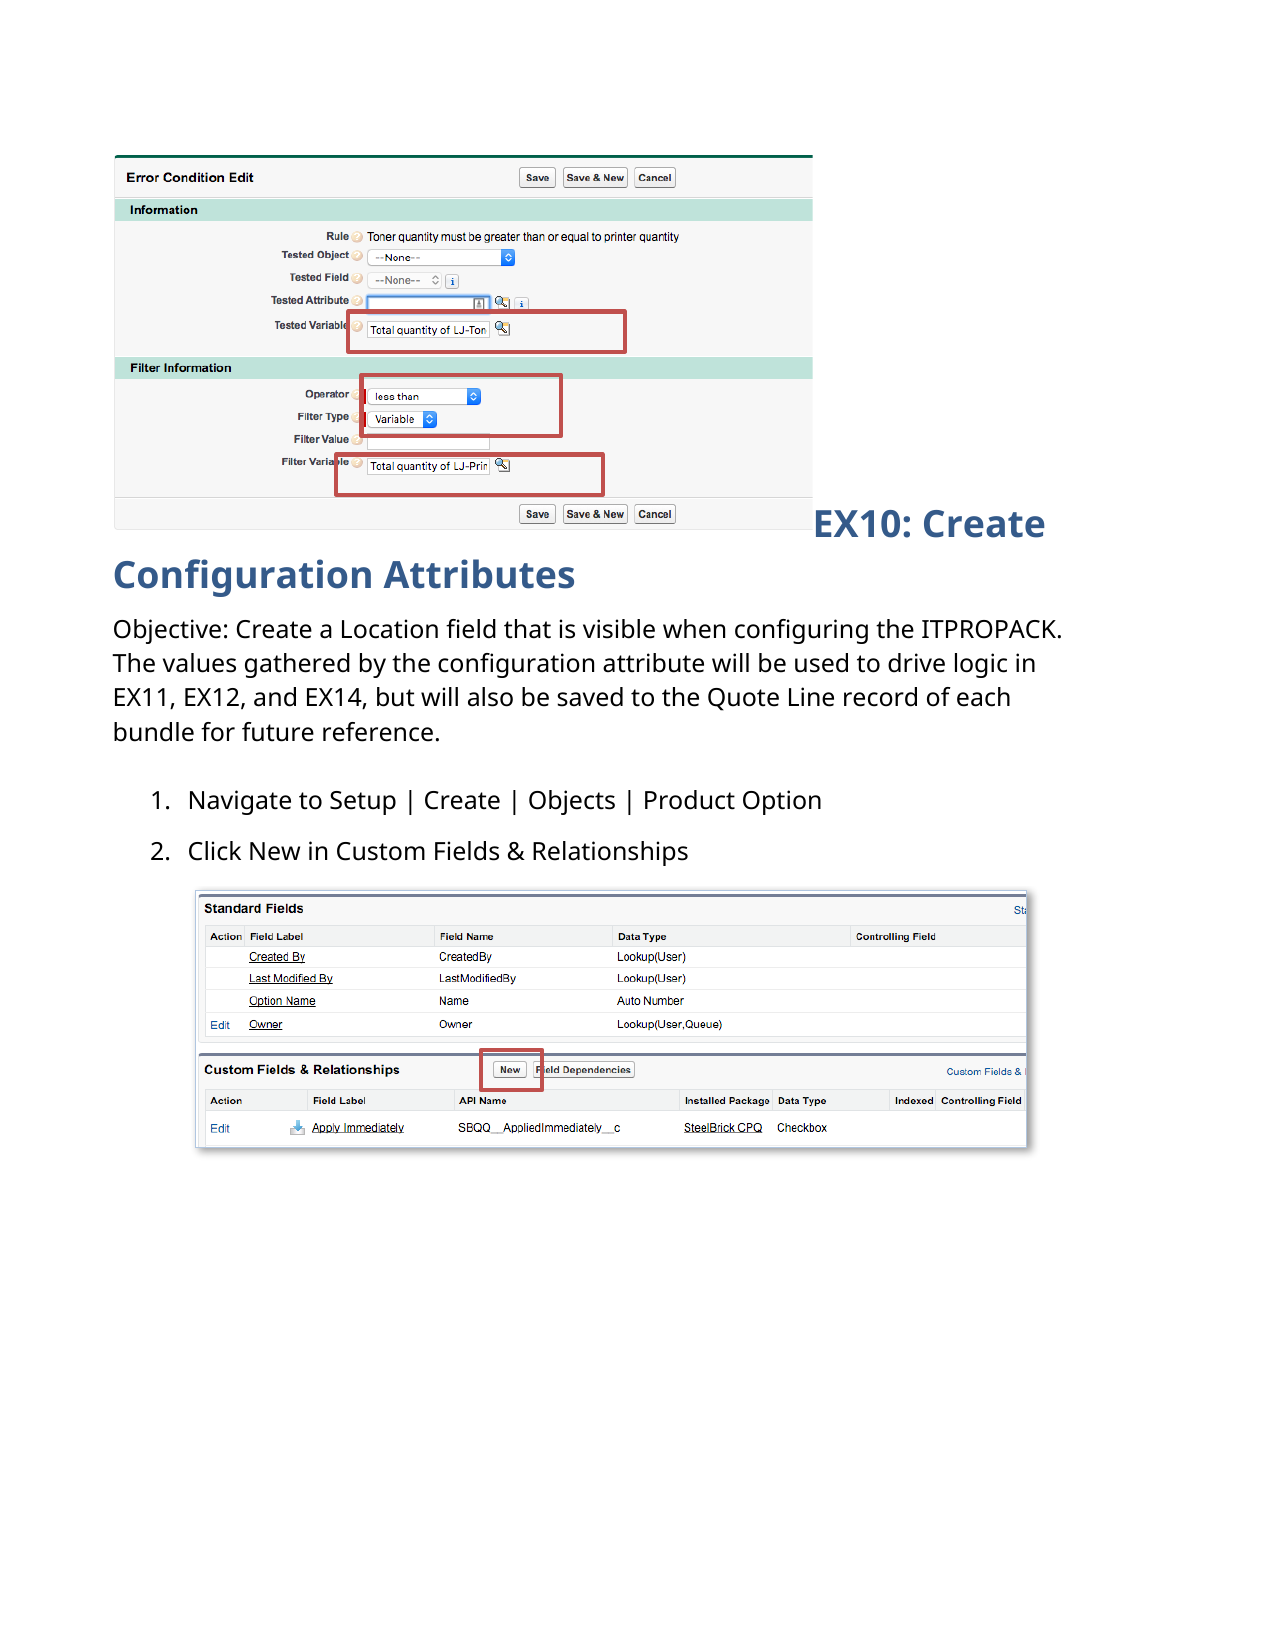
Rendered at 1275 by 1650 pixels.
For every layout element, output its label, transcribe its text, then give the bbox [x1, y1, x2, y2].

picture [112, 150, 813, 538]
list Navigate to Setup | Create | Objects | Product Option [150, 782, 1087, 816]
text Objective: Create a Location field that is visible when configuring the ITPROPACK. The values gathered by the configuration attribute will be used to drive logic in EX11, EX12, and EX14, but will also be saved to the Quote Line record of each bundle for future reference. [112, 612, 1087, 748]
picture [196, 891, 1026, 1147]
